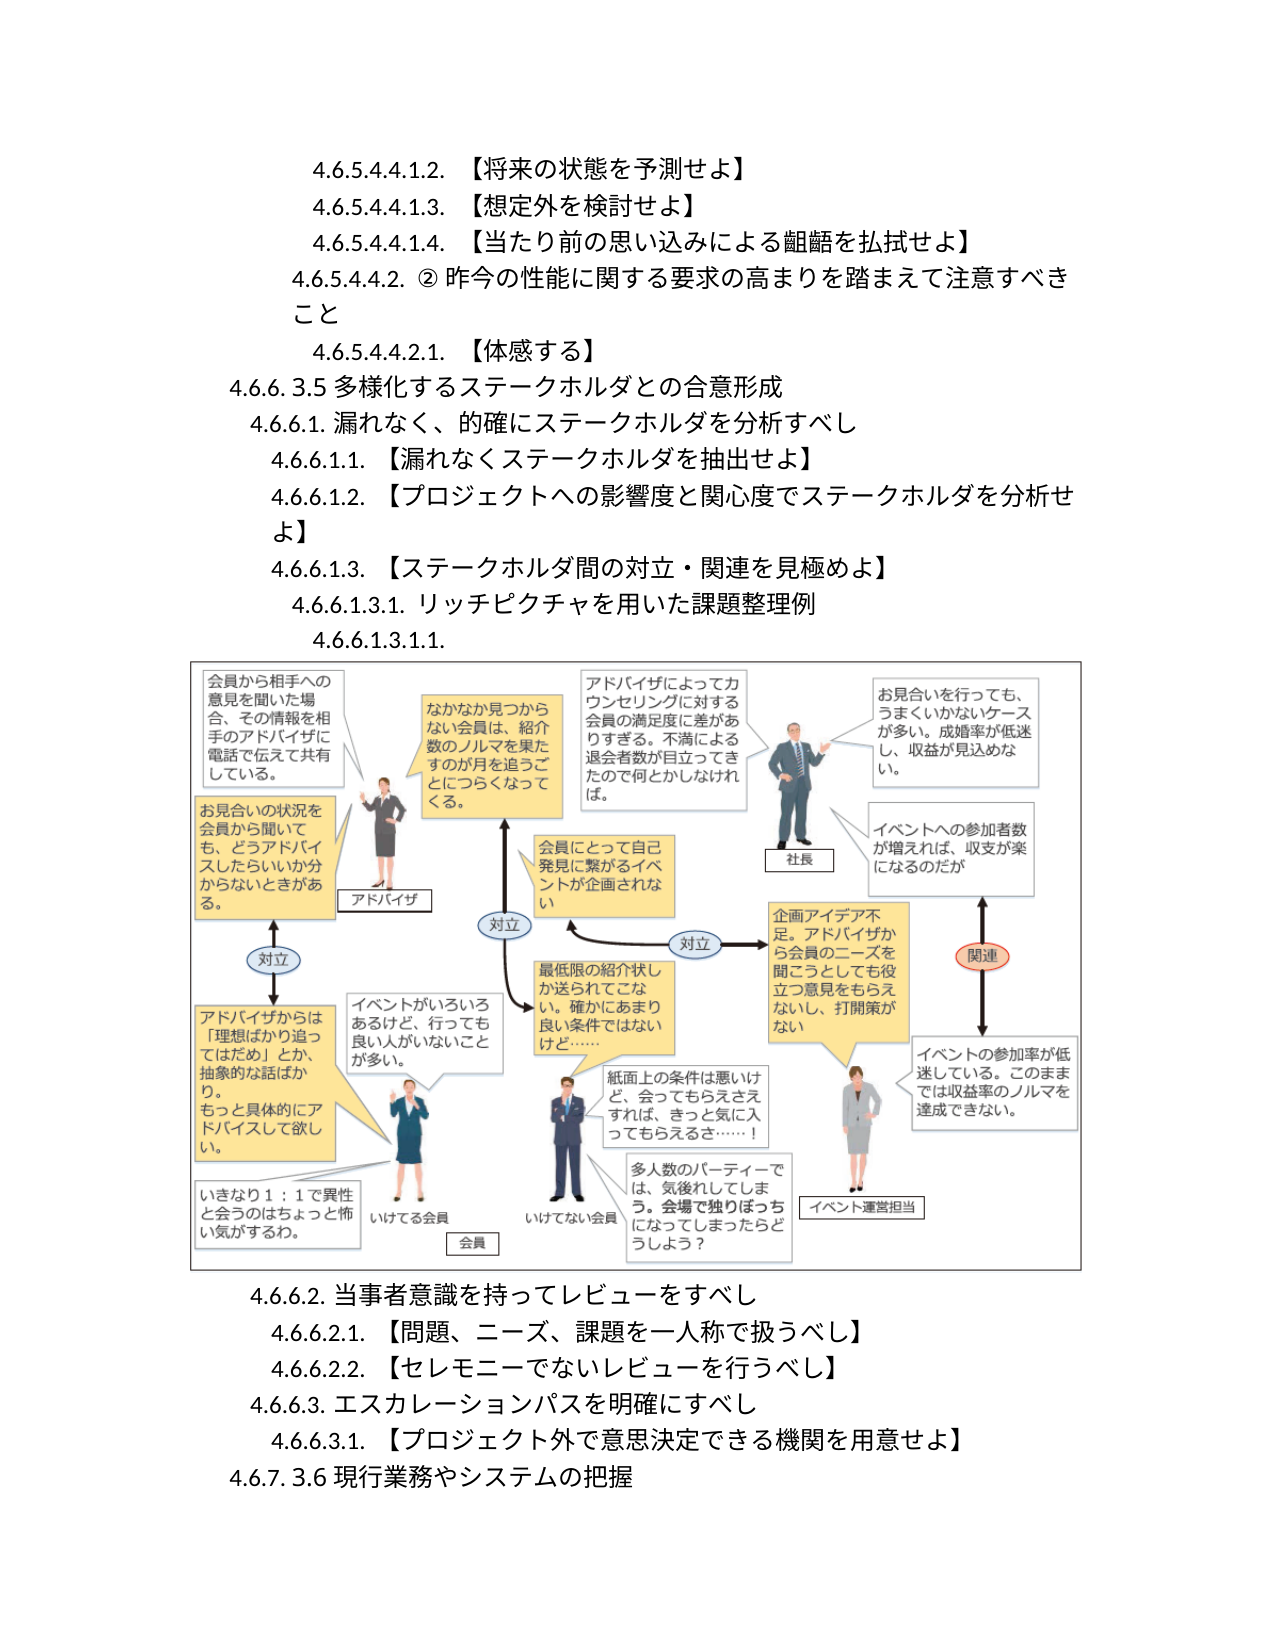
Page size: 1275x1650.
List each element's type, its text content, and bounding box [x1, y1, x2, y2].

subtitle 【プロジェクト外で意思決定できる機関を用意せよ】 [271, 1421, 1087, 1457]
subtitle 【漏れなくステークホルダを抽出せよ】 [271, 440, 1087, 476]
subtitle 【当たり前の思い込みによる齟齬を払拭せよ】 [312, 222, 1087, 259]
subtitle 【問題、ニーズ、課題を一人称で扱うべし】 [271, 1312, 1087, 1348]
subtitle リッチピクチャを用いた課題整理例 [292, 585, 1087, 621]
picture [187, 655, 1088, 1276]
subtitle 3.5 多様化するステークホルダとの合意形成 [229, 367, 1087, 404]
subtitle エスカレーションパスを明確にすべし [250, 1384, 1087, 1421]
subtitle 【体感する】 [312, 331, 1087, 367]
subtitle 漏れなく、的確にステークホルダを分析すべし [250, 404, 1087, 440]
subtitle 【将来の状態を予測せよ】 [312, 150, 1087, 186]
subtitle 【プロジェクトへの影響度と関心度でステークホルダを分析せよ】 [271, 476, 1087, 549]
subtitle 【ステークホルダ間の対立・関連を見極めよ】 [271, 549, 1087, 585]
subtitle 【想定外を検討せよ】 [312, 186, 1087, 222]
subtitle 当事者意識を持ってレビューをすべし [250, 1276, 1087, 1312]
subtitle 【セレモニーでないレビューを行うべし】 [271, 1348, 1087, 1384]
subtitle 3.6 現行業務やシステムの把握 [229, 1457, 1087, 1493]
subtitle ② 昨今の性能に関する要求の高まりを踏まえて注意すべきこと [292, 259, 1087, 331]
